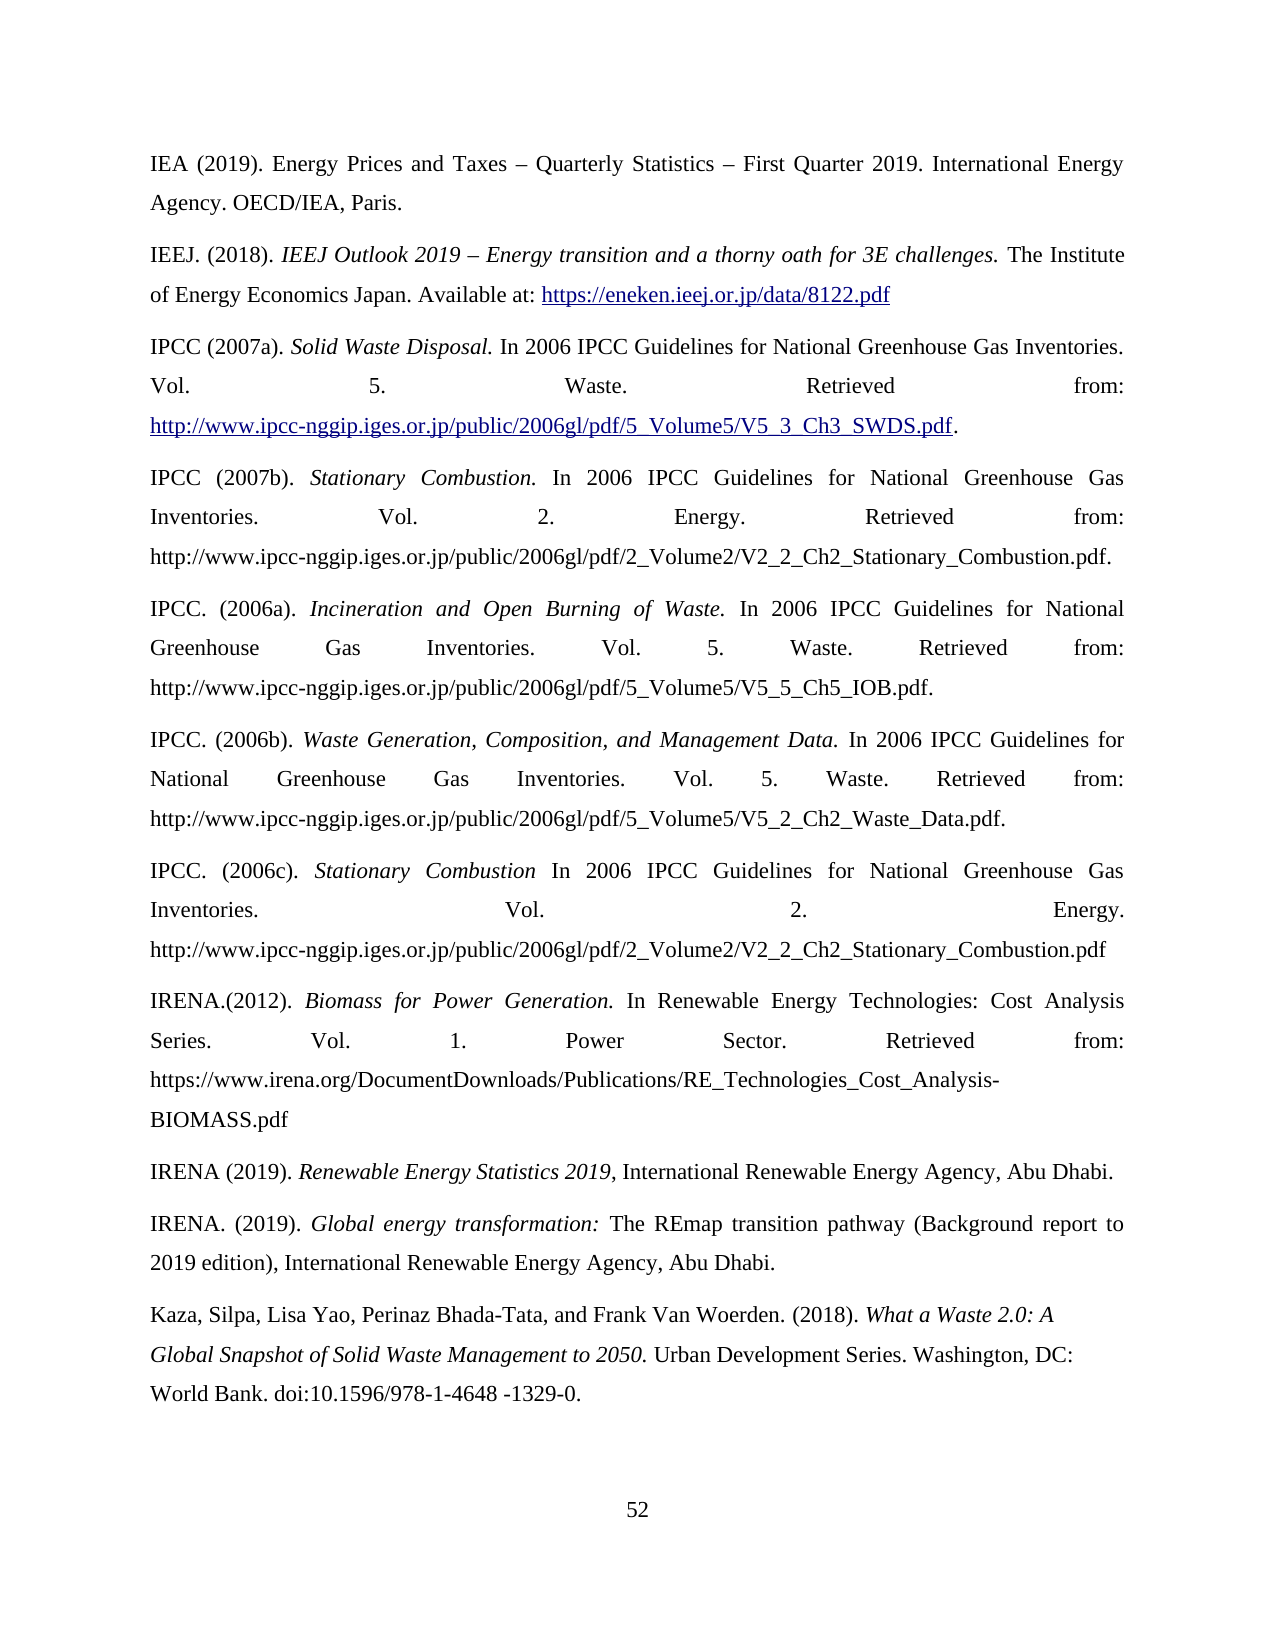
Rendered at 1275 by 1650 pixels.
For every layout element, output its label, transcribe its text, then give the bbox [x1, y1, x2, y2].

text IPCC (2007b). Stationary Combustion. In 2006 IPCC Guidelines for National Greenhouse Gas Inventories. Vol. 2. Energy. Retrieved from: http://www.ipcc-nggip.iges.or.jp/public/2006gl/pdf/2_Volume2/V2_2_Ch2_Stationary_Combustion.pdf. [150, 464, 1125, 569]
text IPCC. (2006c). Stationary Combustion In 2006 IPCC Guidelines for National Greenhouse Gas Inventories. Vol. 2. Energy. http://www.ipcc-nggip.iges.or.jp/public/2006gl/pdf/2_Volume2/V2_2_Ch2_Stationary_Combustion.pdf [150, 857, 1125, 962]
text IRENA.(2012). Biomass for Power Generation. In Renewable Energy Technologies: Cost Analysis Series. Vol. 1. Power Sector. Retrieved from: https://www.irena.org/DocumentDownloads/Publications/RE_Technologies_Cost_Analysis-BIOMASS.pdf [150, 988, 1125, 1132]
text Kaza, Silpa, Lisa Yao, Perinaz Bhada-Tata, and Frank Van Woerden. (2018). What a Waste 2.0: A Global Snapshot of Solid Waste Management to 2050. Urban Development Series. Washington, DC: World Bank. doi:10.1596/978-1-4648 -1329-0. [150, 1301, 1125, 1407]
text IEA (2019). Energy Prices and Taxes – Quarterly Statistics – First Quarter 2019. International Energy Agency. OECD/IEA, Paris. [150, 150, 1125, 216]
text IPCC. (2006b). Waste Generation, Composition, and Management Data. In 2006 IPCC Guidelines for National Greenhouse Gas Inventories. Vol. 5. Waste. Retrieved from: http://www.ipcc-nggip.iges.or.jp/public/2006gl/pdf/5_Volume5/V5_2_Ch2_Waste_Data.pdf. [150, 726, 1125, 831]
text IRENA (2019). Renewable Energy Statistics 2019, International Renewable Energy Agency, Abu Dhabi. [150, 1158, 1125, 1184]
text IPCC (2007a). Solid Waste Disposal. In 2006 IPCC Guidelines for National Greenhouse Gas Inventories. Vol. 5. Waste. Retrieved from: http://www.ipcc-nggip.iges.or.jp/public/2006gl/pdf/5_Volume5/V5_3_Ch3_SWDS.pdf. [150, 333, 1125, 438]
text IPCC. (2006a). Incineration and Open Burning of Waste. In 2006 IPCC Guidelines for National Greenhouse Gas Inventories. Vol. 5. Waste. Retrieved from: http://www.ipcc-nggip.iges.or.jp/public/2006gl/pdf/5_Volume5/V5_5_Ch5_IOB.pdf. [150, 595, 1125, 700]
text IEEJ. (2018). IEEJ Outlook 2019 – Energy transition and a thorny oath for 3E challenges. The Institute of Energy Economics Japan. Available at: https://eneken.ieej.or.jp/data/8122.pdf [150, 241, 1125, 307]
text IRENA. (2019). Global energy transformation: The REmap transition pathway (Background report to 2019 edition), International Renewable Energy Agency, Abu Dhabi. [150, 1210, 1125, 1276]
